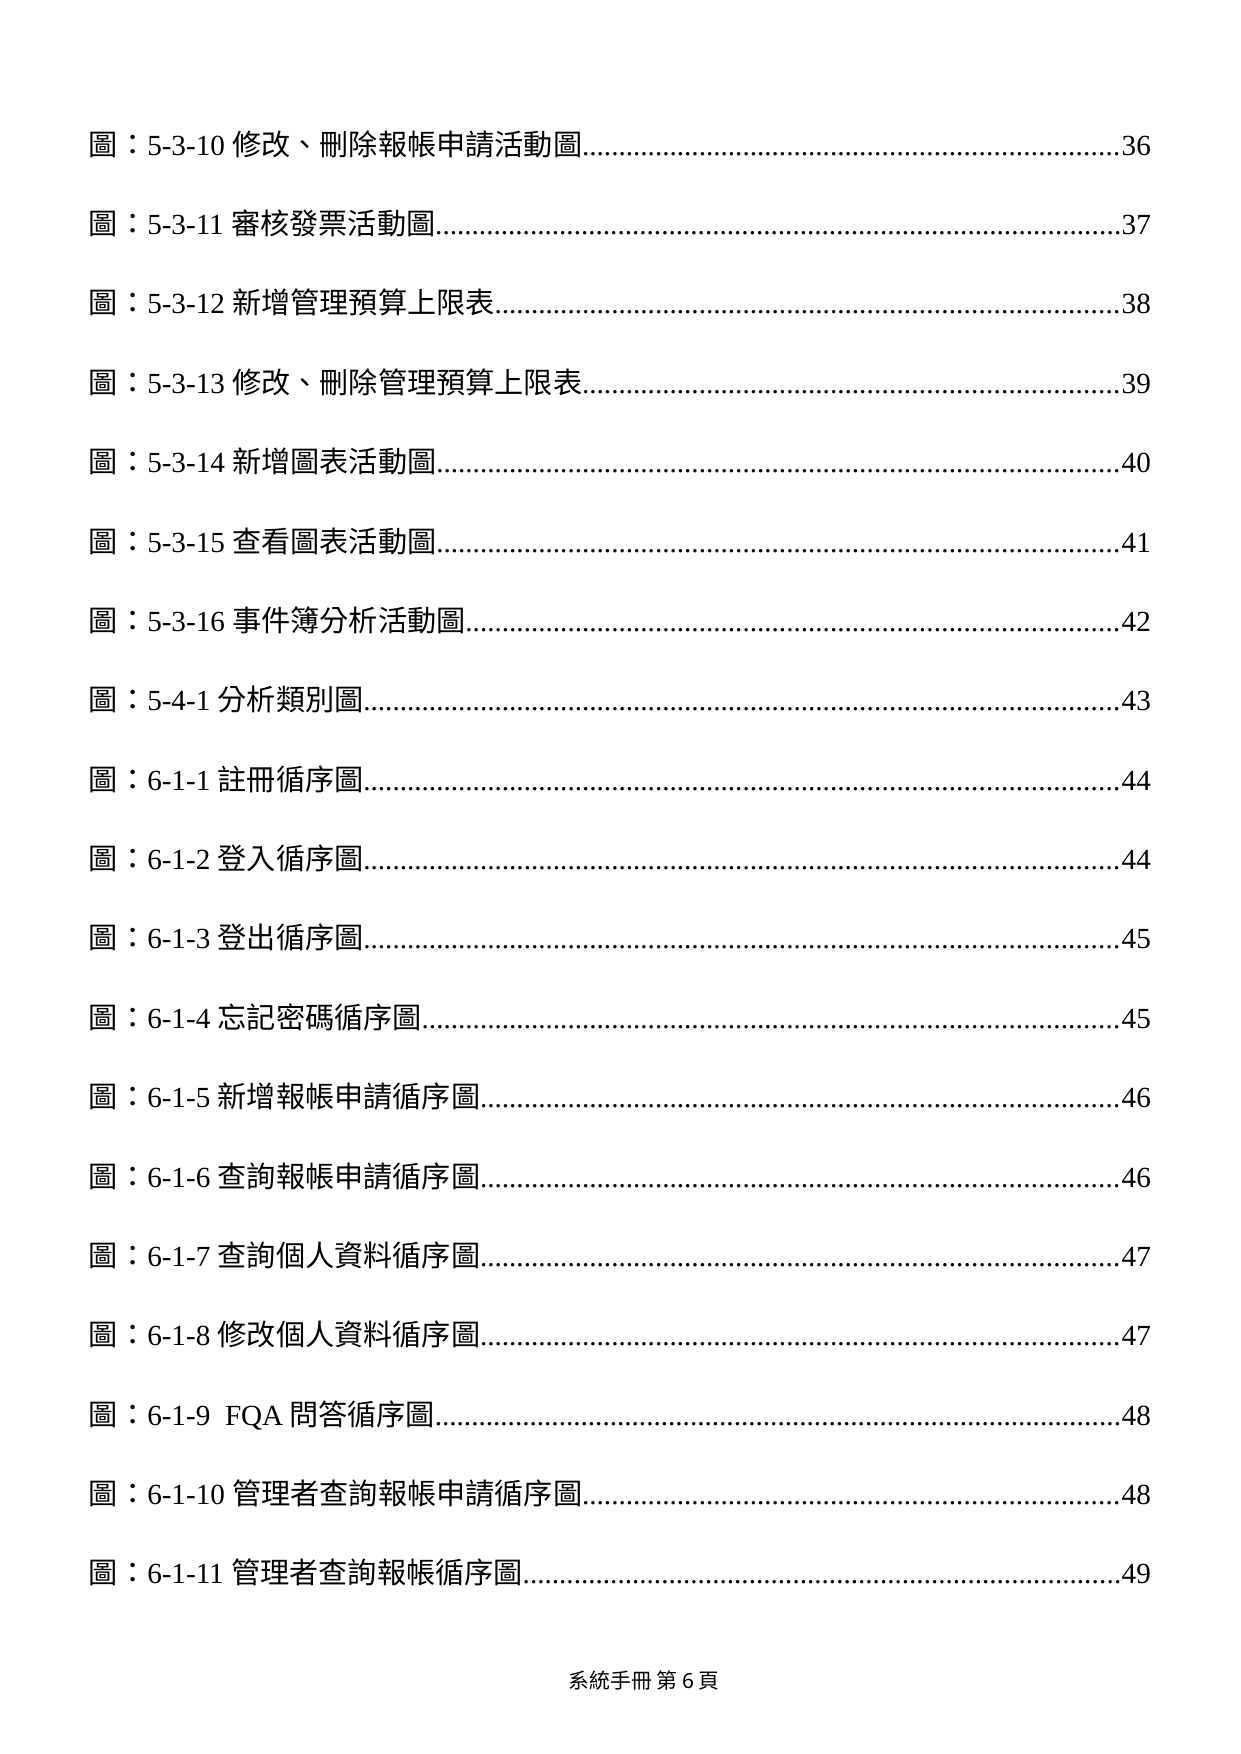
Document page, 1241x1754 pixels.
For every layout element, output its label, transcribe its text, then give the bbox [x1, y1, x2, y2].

text 圖：5-3-12 新增管理預算上限表 38 [89, 261, 1152, 341]
text 圖：5-3-16 事件簿分析活動圖 42 [89, 579, 1152, 658]
text 圖：6-1-9 FQA問答循序圖 48 [89, 1373, 1152, 1452]
text 圖：5-3-13 修改、刪除管理預算上限表 39 [89, 341, 1152, 420]
text 圖：6-1-5 新增報帳申請循序圖 46 [89, 1055, 1152, 1134]
text 圖：5-4-1 分析類別圖 43 [89, 658, 1152, 738]
text 圖：5-3-15 查看圖表活動圖 41 [89, 499, 1152, 579]
text 圖：6-1-10 管理者查詢報帳申請循序圖 48 [89, 1452, 1152, 1531]
text 圖：5-3-10 修改、刪除報帳申請活動圖 36 [89, 103, 1152, 182]
text 圖：6-1-3 登出循序圖 45 [89, 896, 1152, 976]
text 圖：6-1-1 註冊循序圖 44 [89, 738, 1152, 817]
text 圖：6-1-2 登入循序圖 44 [89, 817, 1152, 896]
text 圖：5-3-11 審核發票活動圖 37 [89, 182, 1152, 261]
text 圖：6-1-8 修改個人資料循序圖 47 [89, 1293, 1152, 1373]
text 圖：6-1-4 忘記密碼循序圖 45 [89, 976, 1152, 1055]
text 圖：6-1-11 管理者查詢報帳循序圖 49 [89, 1531, 1152, 1611]
text 圖：5-3-14 新增圖表活動圖 40 [89, 420, 1152, 499]
text 圖：6-1-7 查詢個人資料循序圖 47 [89, 1214, 1152, 1293]
text 圖：6-1-6 查詢報帳申請循序圖 46 [89, 1134, 1152, 1214]
